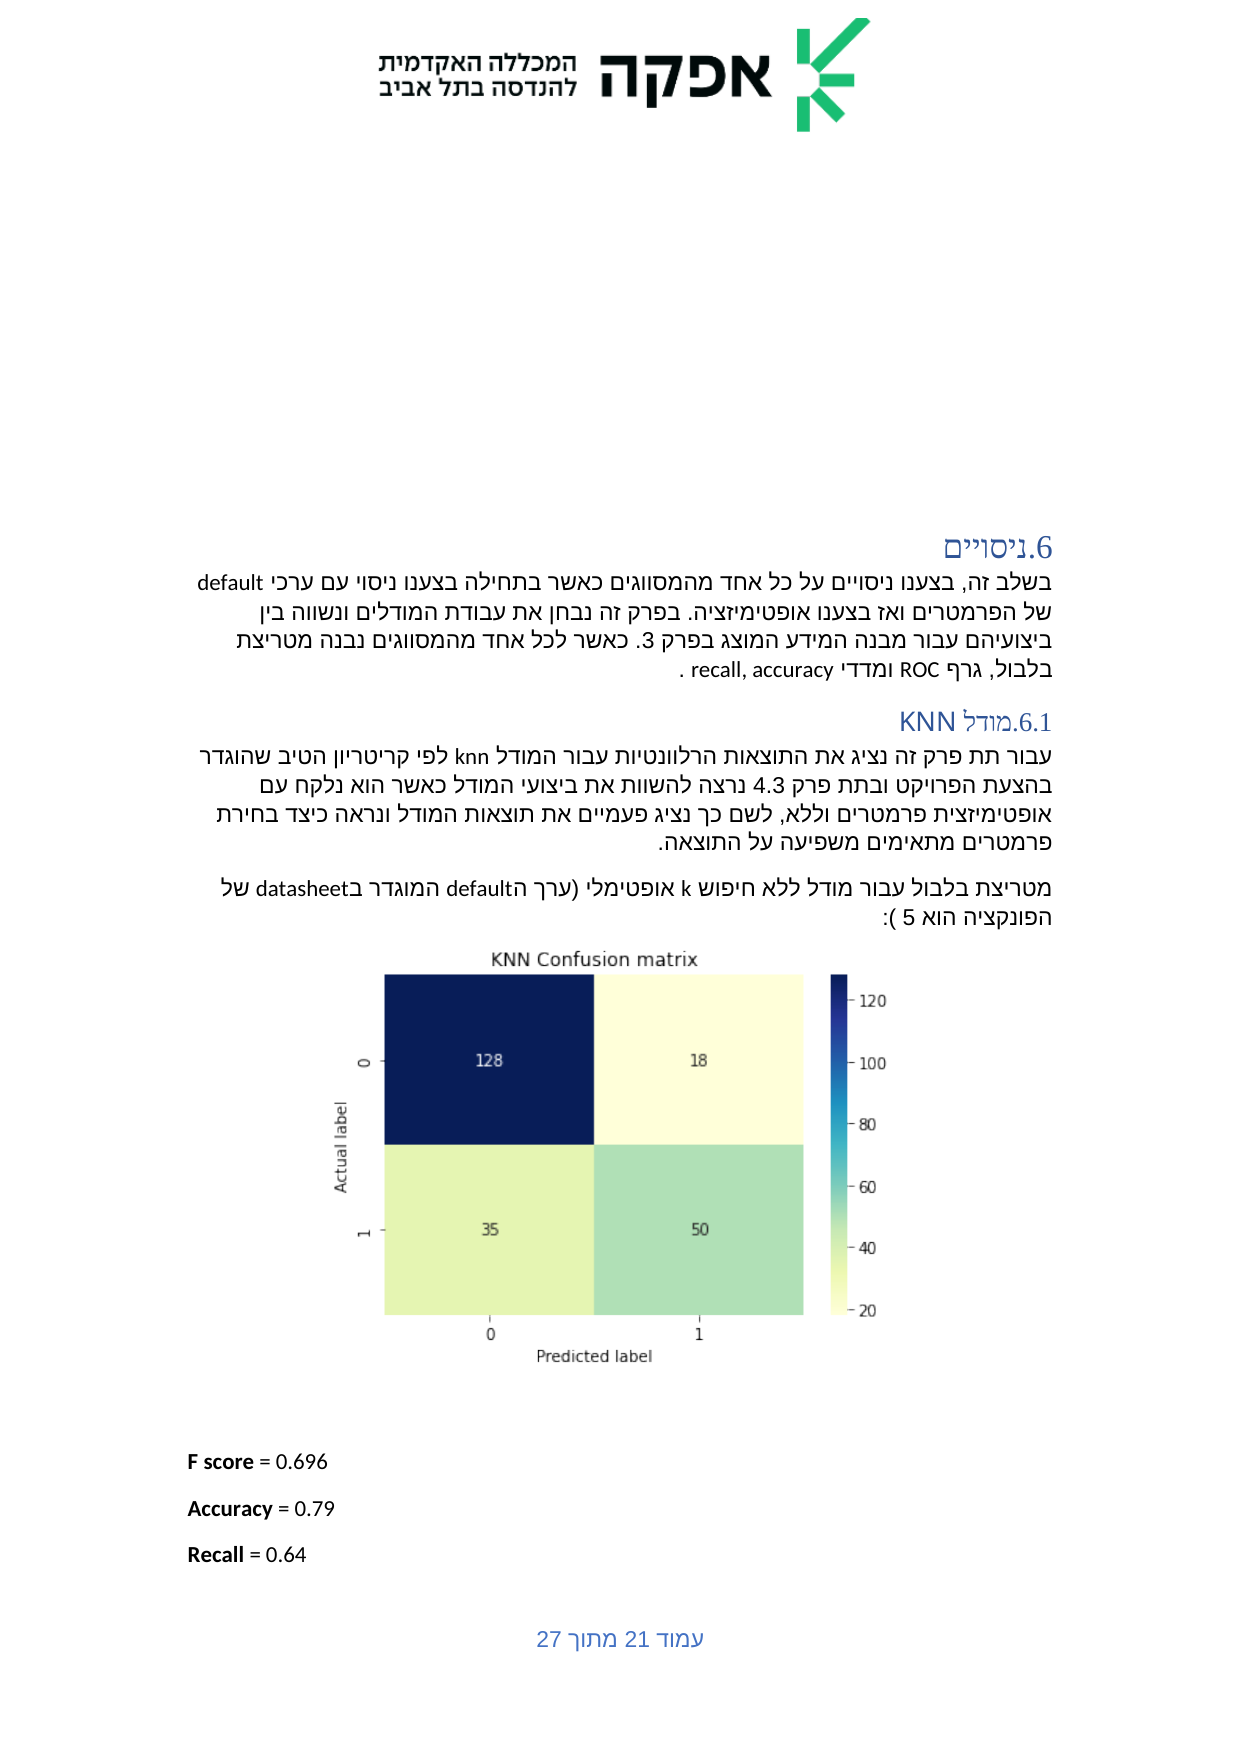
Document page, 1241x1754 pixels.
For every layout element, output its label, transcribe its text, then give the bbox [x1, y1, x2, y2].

subtitle 6.1.מודל KNN [187, 702, 1053, 739]
subtitle 6.ניסויים [187, 527, 1053, 566]
text Accuracy = 0.79 [187, 1494, 1053, 1522]
picture [350, 18, 891, 135]
picture [325, 940, 898, 1375]
text Recall = 0.64 [187, 1541, 1053, 1568]
text מטריצת בלבול עבור מודל ללא חיפוש k אופטימלי (ערך הdefault המוגדר בdatasheet של הפונקציה הוא 5 ): [187, 874, 1053, 931]
text עבור תת פרק זה נציג את התוצאות הרלוונטיות עבור המודל knn לפי קריטריון הטיב שהוגדר בהצעת הפרויקט ובתת פרק 4.3 נרצה להשוות את ביצועי המודל כאשר הוא נלקח עם אופטימיזצית פרמטרים וללא, לשם כך נציג פעמיים את תוצאות המודל ונראה כיצד בחירת פרמטרים מתאימים משפיעה על התוצאה. [187, 742, 1053, 856]
text בשלב זה, בצענו ניסויים על כל אחד מהמסווגים כאשר בתחילה בצענו ניסוי עם ערכי default של הפרמטרים ואז בצענו אופטימיזציה. בפרק זה נבחן את עבודת המודלים ונשווה בין ביצועיהם עבור מבנה המידע המוצג בפרק 3. כאשר לכל אחד מהמסווגים נבנה מטריצת בלבול, גרף ROC ומדדי recall, accuracy . [187, 568, 1053, 683]
